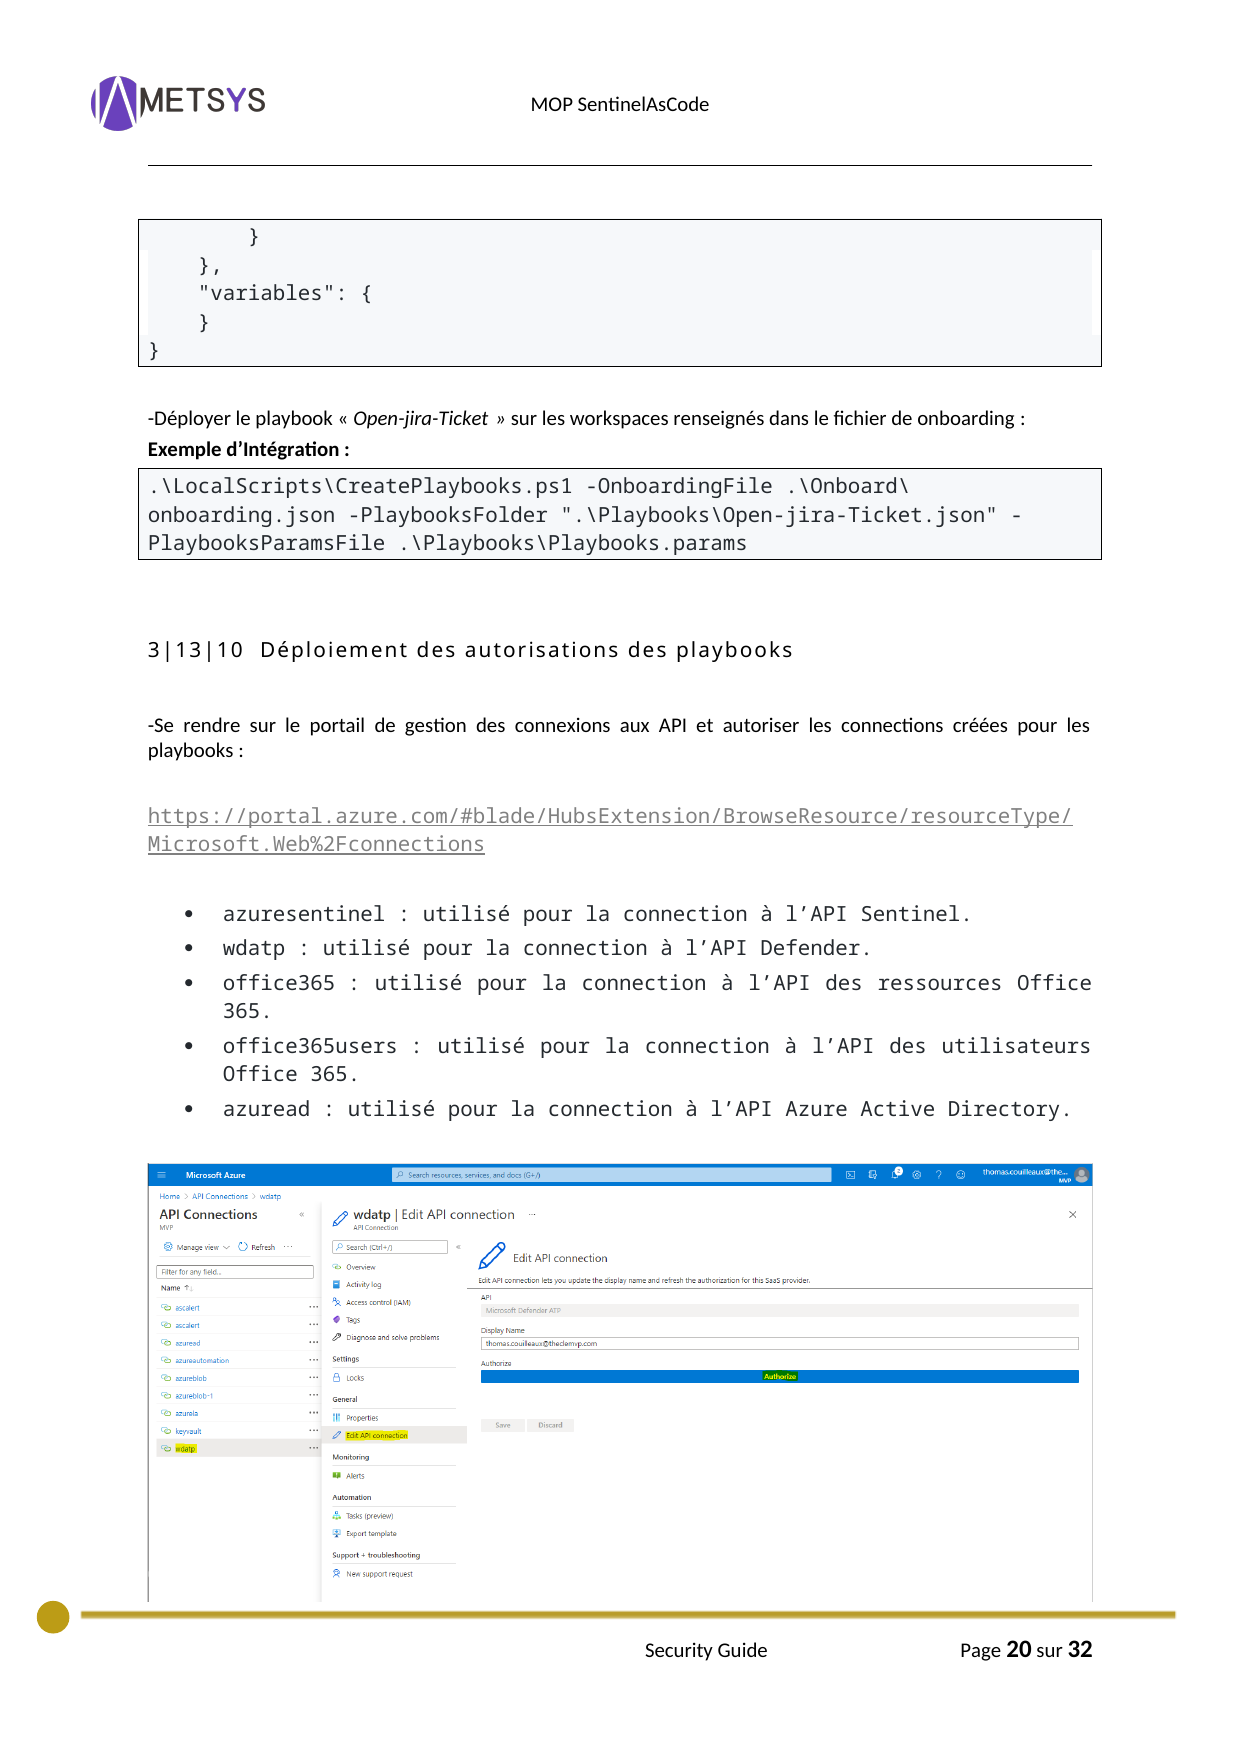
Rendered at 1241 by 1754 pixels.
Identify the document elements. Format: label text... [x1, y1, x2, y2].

text Exemple d’Intégration : [148, 436, 1092, 462]
list azuread : utilisé pour la connection à l’API Azure Active Directory. [185, 1094, 1092, 1123]
list azuresentinel : utilisé pour la connection à l’API Sentinel. [185, 899, 1092, 927]
text -Déployer le playbook « Open-jira-Ticket » sur les workspaces renseignés dans le fichier de onboarding : [148, 405, 1092, 430]
text .\LocalScripts\CreatePlaybooks.ps1 -OnboardingFile .\Onboard\onboarding.json -PlaybooksFolder ".\Playbooks\Open-jira-Ticket.json" -PlaybooksParamsFile .\Playbooks\Playbooks.params [139, 469, 1101, 559]
picture [79, 1163, 1179, 1627]
text https://portal.azure.com/#blade/HubsExtension/BrowseResource/resourceType/Microsoft.Web%2Fconnections [148, 801, 1092, 858]
text } [139, 220, 1101, 250]
subtitle Déploiement des autorisations des playbooks [148, 635, 1092, 664]
text "variables": { [148, 278, 1092, 307]
text } [139, 332, 1101, 366]
list wdatp : utilisé pour la connection à l’API Defender. [185, 933, 1092, 962]
list office365 : utilisé pour la connection à l’API des ressources Office 365. [185, 968, 1092, 1025]
text -Se rendre sur le portail de gestion des connexions aux API et autoriser les connections créées pour les playbooks : [148, 712, 1092, 763]
list office365users : utilisé pour la connection à l’API des utilisateurs Office 365. [185, 1031, 1092, 1088]
text }, [148, 250, 1092, 278]
text } [148, 307, 1092, 332]
